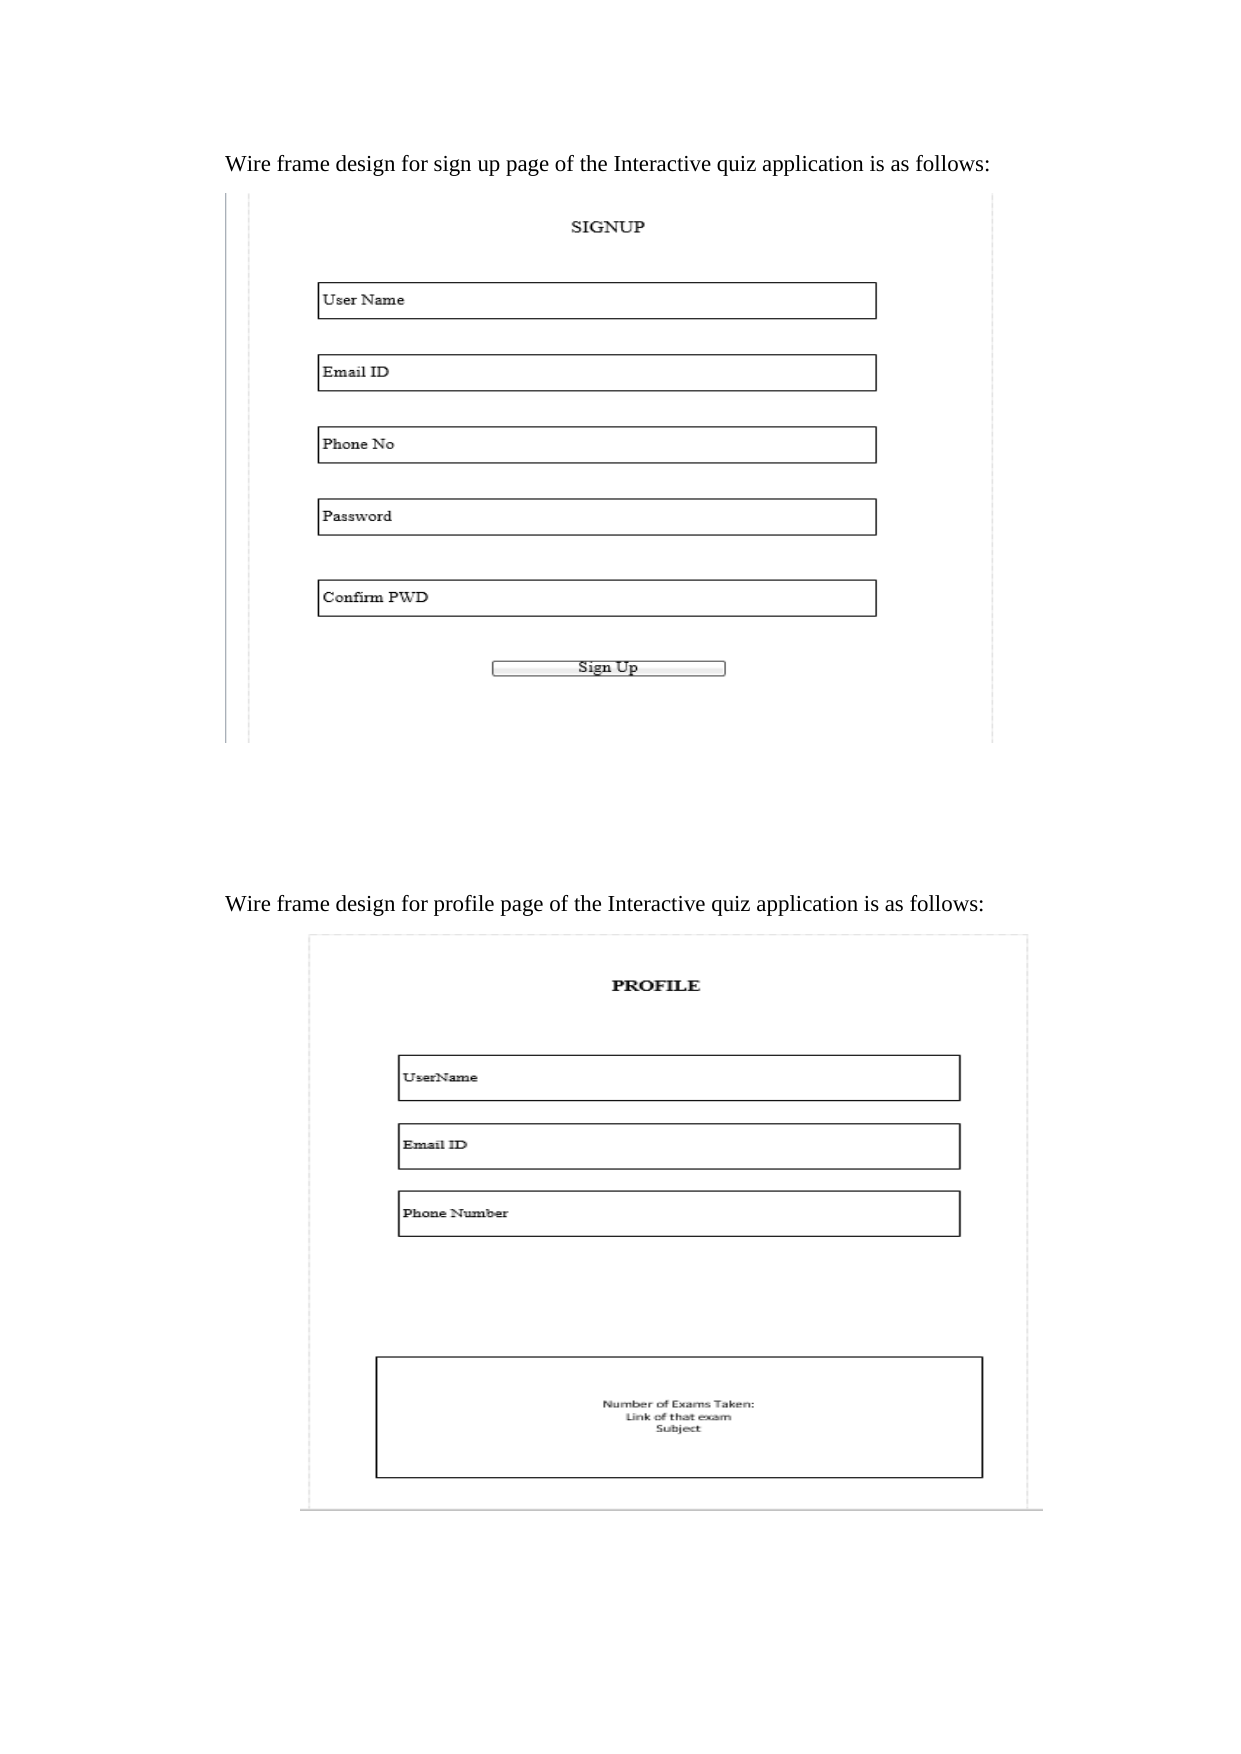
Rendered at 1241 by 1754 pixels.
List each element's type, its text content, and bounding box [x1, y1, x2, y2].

picture [225, 193, 1002, 743]
text Wire frame design for profile page of the Interactive quiz application is as follows: [150, 890, 1090, 917]
text Wire frame design for sign up page of the Interactive quiz application is as follows: [150, 150, 1090, 176]
picture [300, 933, 1043, 1512]
